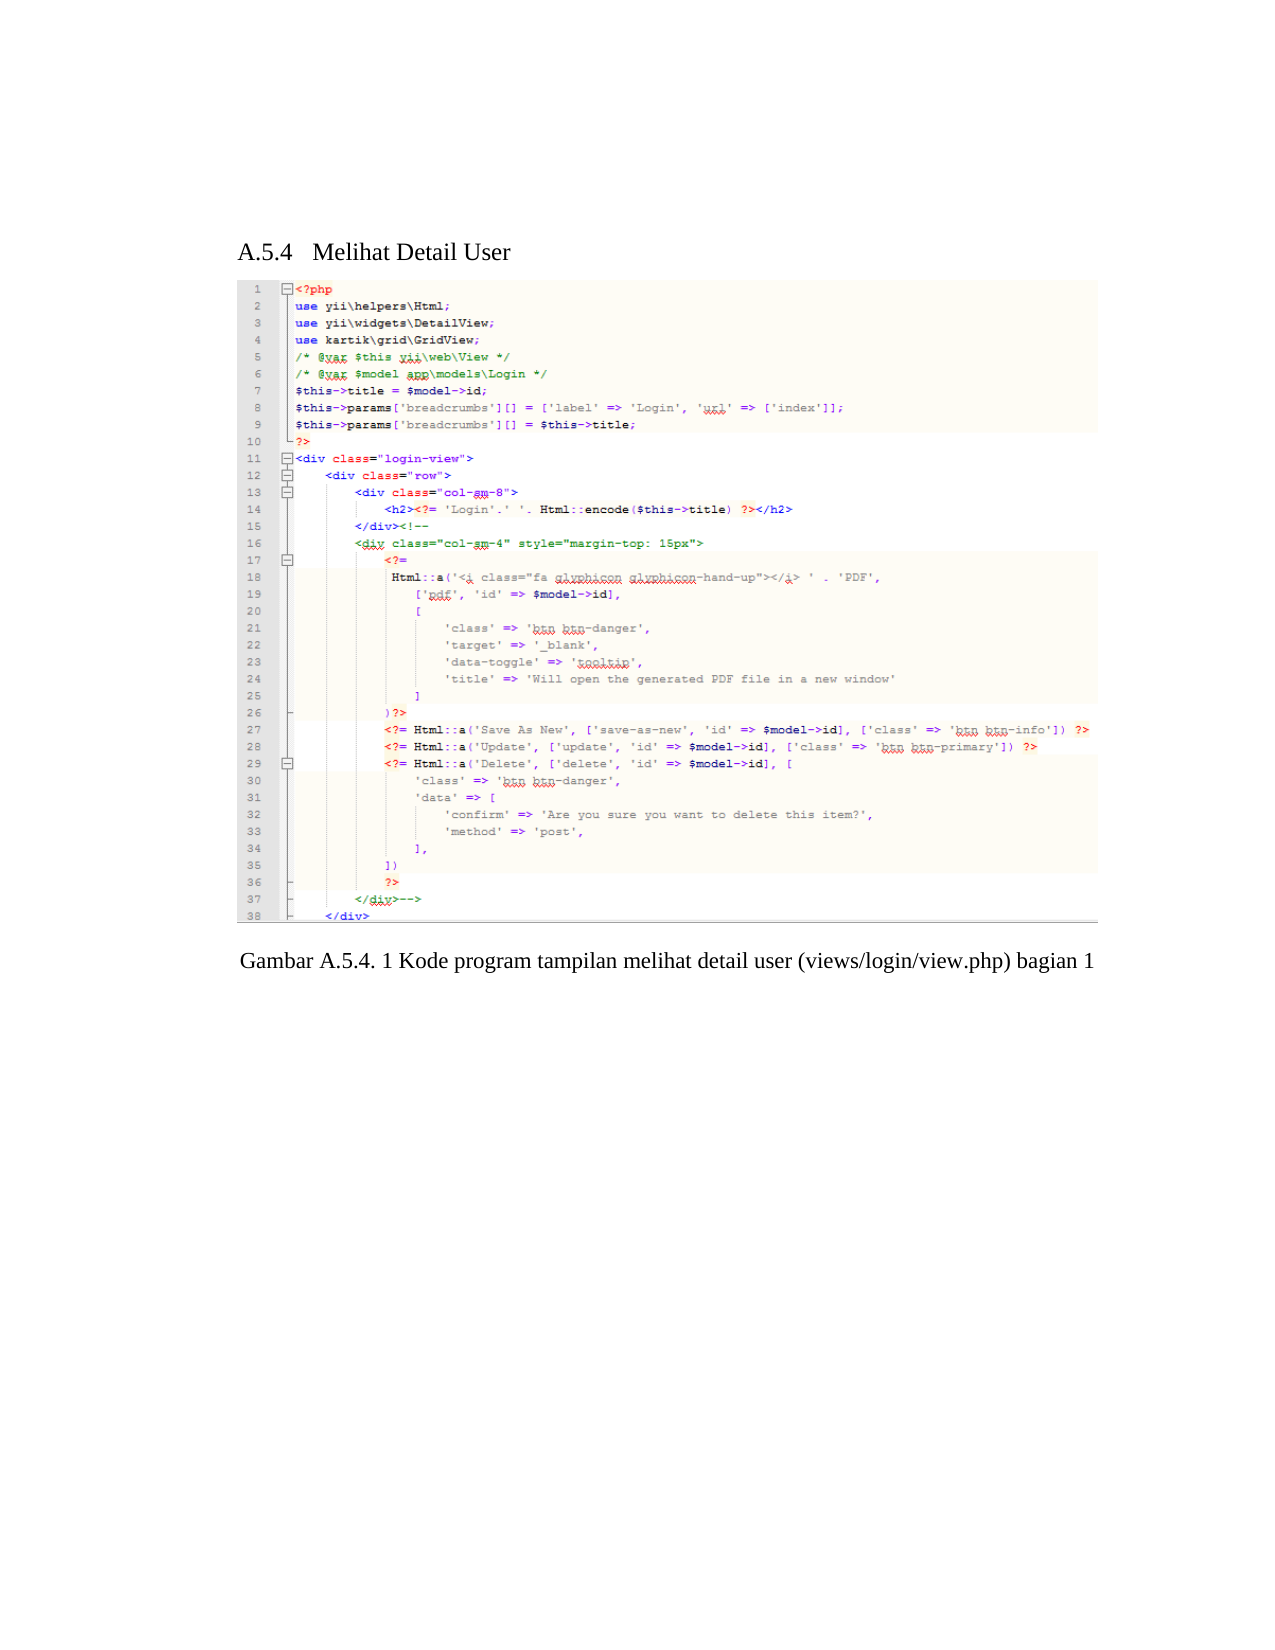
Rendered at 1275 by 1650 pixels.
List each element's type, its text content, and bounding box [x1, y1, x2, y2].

subtitle Melihat Detail User [237, 237, 1098, 266]
picture [237, 280, 1098, 923]
